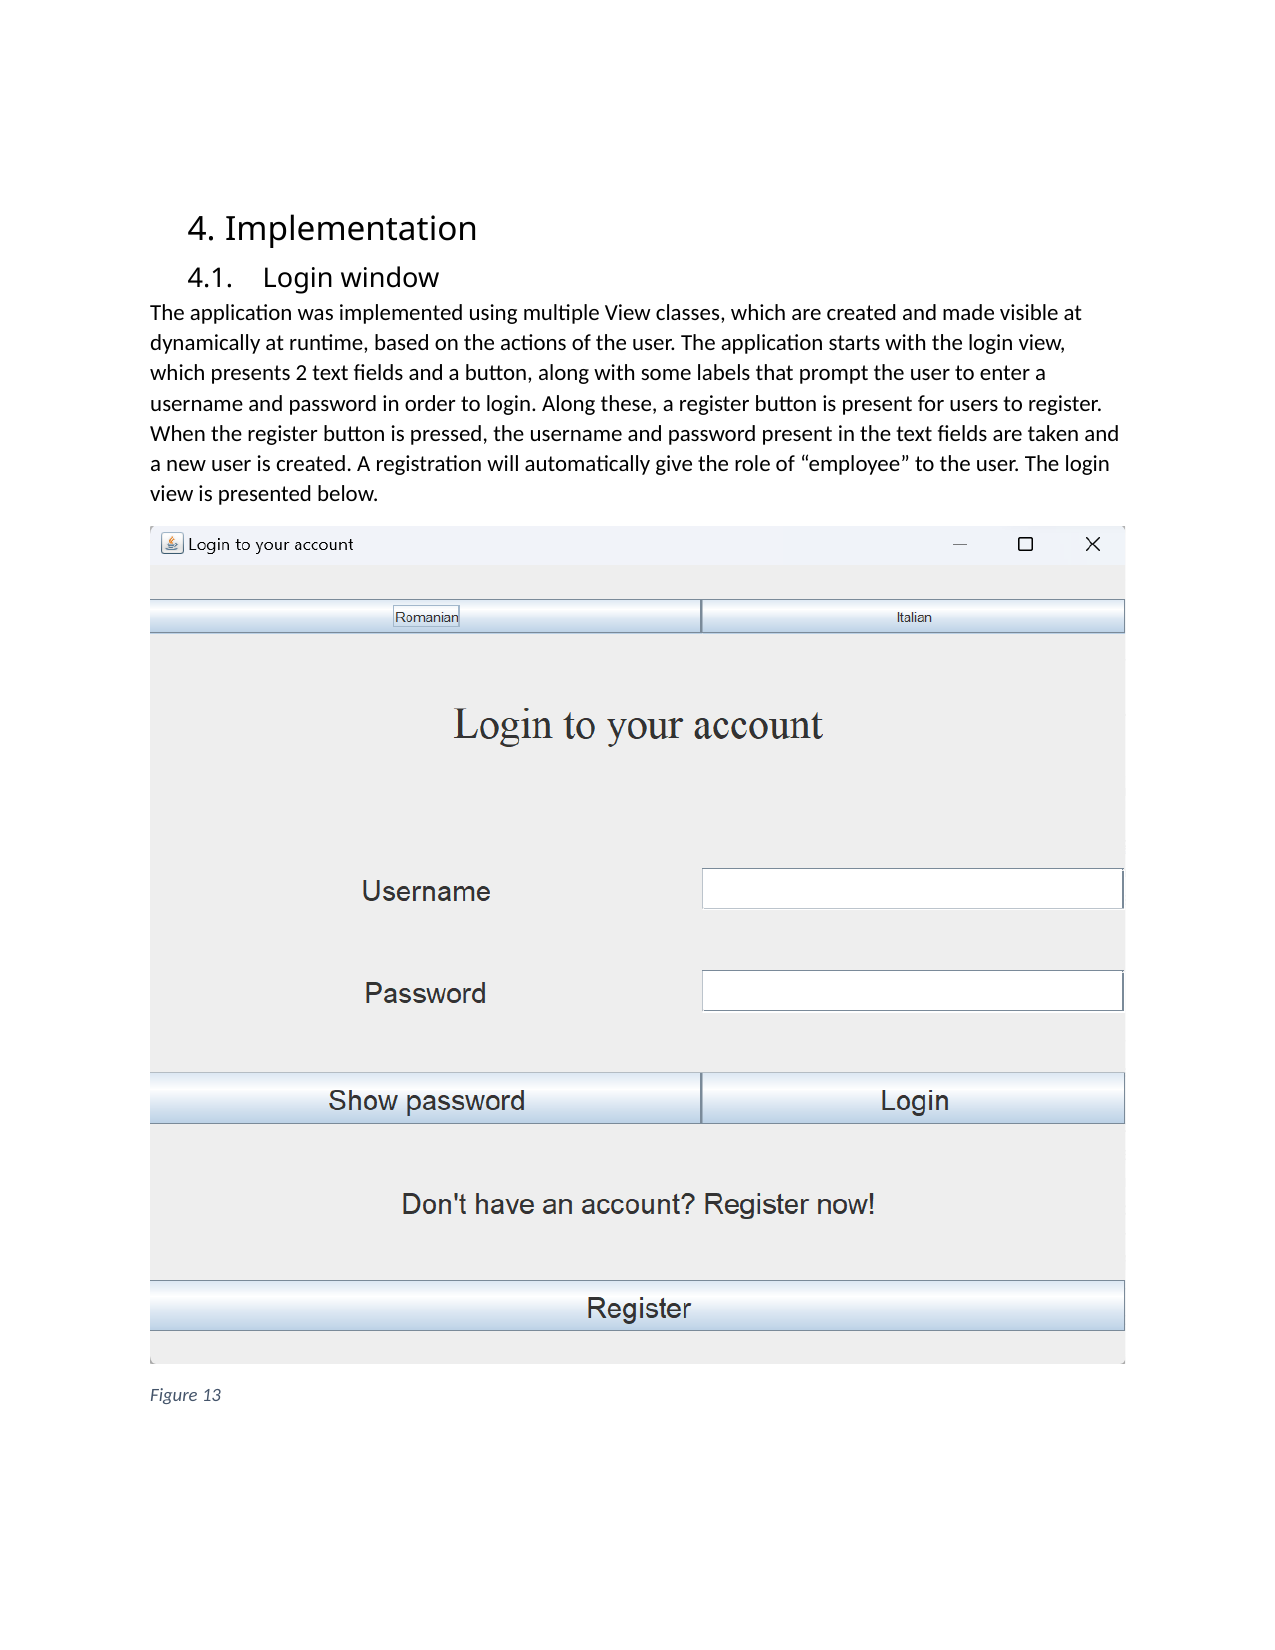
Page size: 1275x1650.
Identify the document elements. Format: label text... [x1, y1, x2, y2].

subtitle Implementation [187, 205, 1125, 251]
picture [150, 526, 1125, 1364]
subtitle Login window [187, 258, 1125, 295]
text The application was implemented using multiple View classes, which are created and made visible at dynamically at runtime, based on the actions of the user. The application starts with the login view, which presents 2 text fields and a button, along with some labels that prompt the user to enter a username and password in order to login. Along these, a register button is present for users to register. When the register button is pressed, the username and password present in the text fields are taken and a new user is created. A registration will automatically give the role of “employee” to the user. The login view is presented below. [150, 298, 1125, 507]
